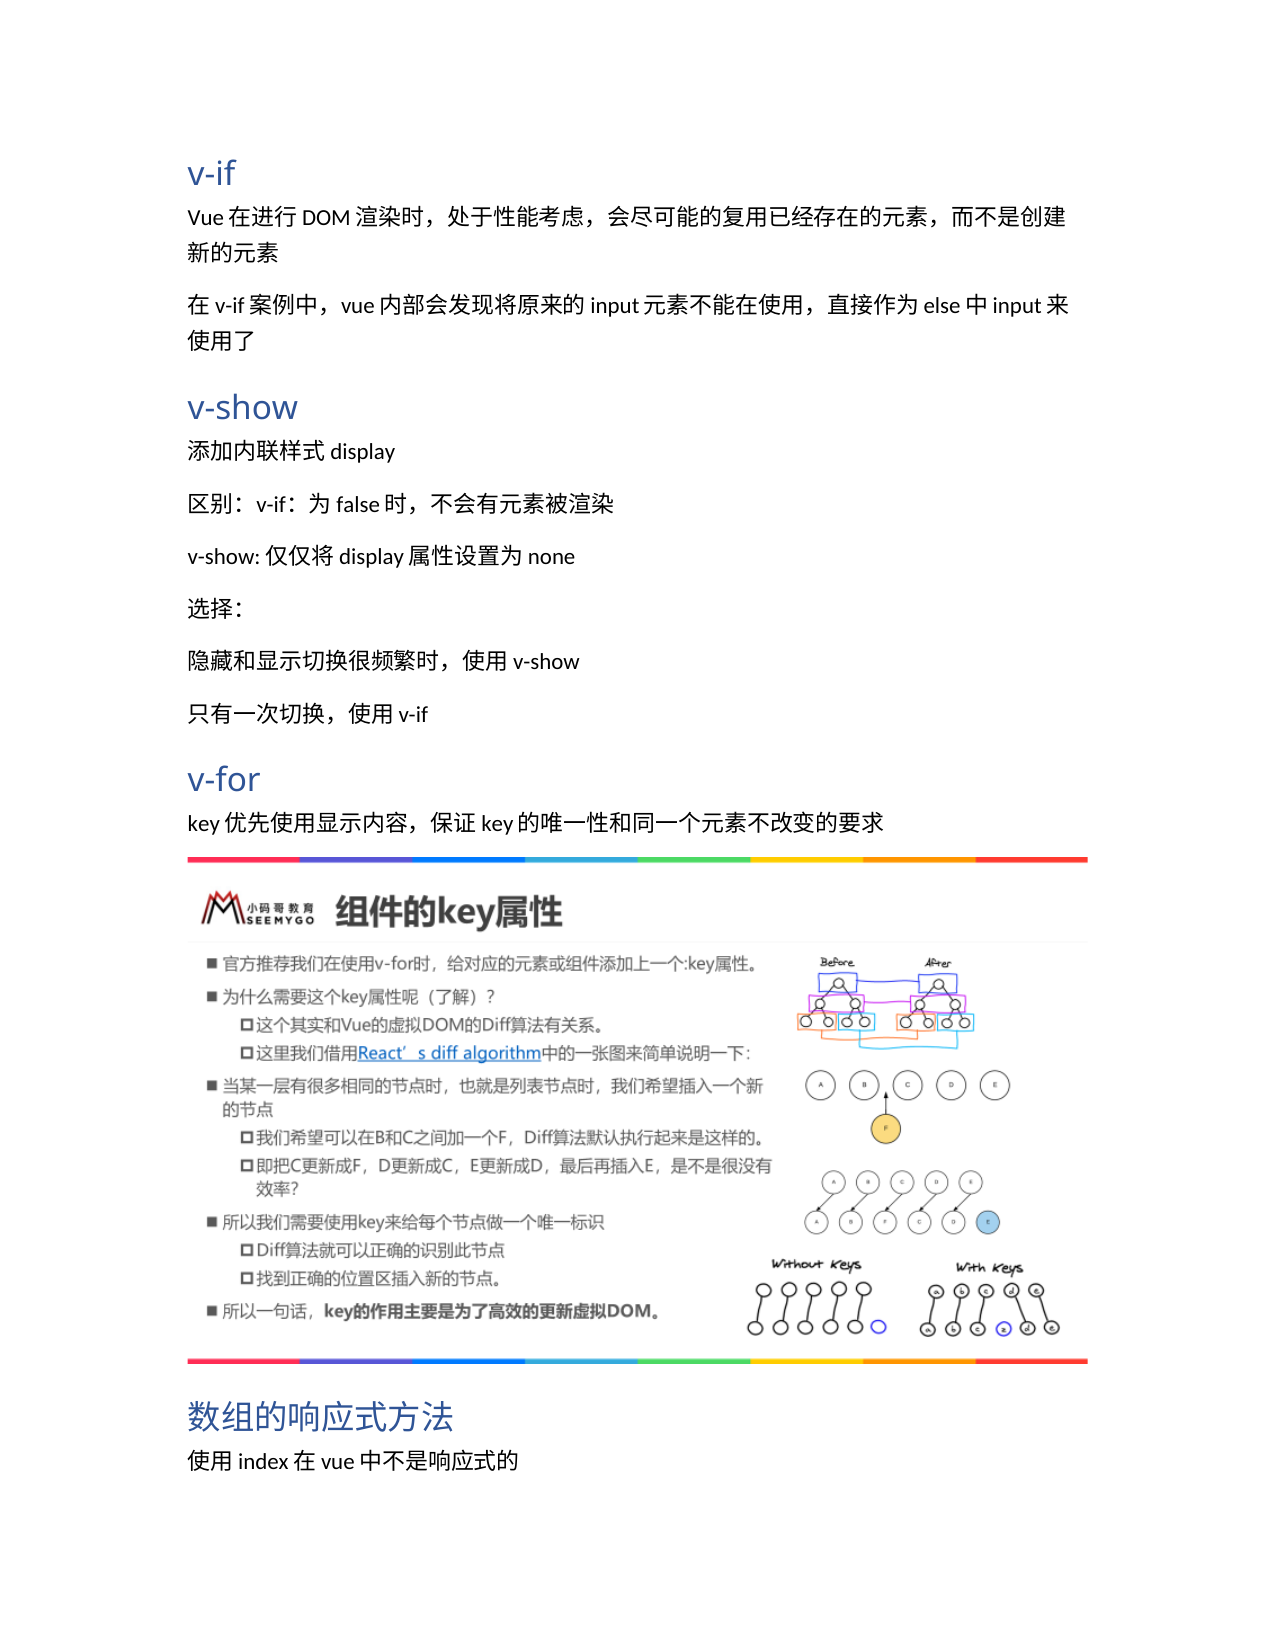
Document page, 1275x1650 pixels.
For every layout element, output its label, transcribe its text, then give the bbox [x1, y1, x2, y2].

subtitle v-show [187, 384, 1087, 429]
text 选择： [187, 590, 1087, 624]
subtitle v-for [187, 756, 1087, 802]
subtitle 数组的响应式方法 [187, 1391, 1087, 1439]
subtitle v-if [187, 150, 1087, 195]
text Vue在进行DOM渲染时，处于性能考虑，会尽可能的复用已经存在的元素，而不是创建新的元素 [187, 199, 1087, 268]
text 隐藏和显示切换很频繁时，使用v-show [187, 643, 1087, 676]
text 使用index在vue中不是响应式的 [187, 1443, 1087, 1476]
text 只有一次切换，使用v-if [187, 695, 1087, 729]
text key优先使用显示内容，保证key的唯一性和同一个元素不改变的要求 [187, 805, 1087, 838]
text 在v-if案例中，vue内部会发现将原来的input元素不能在使用，直接作为else中input来使用了 [187, 287, 1087, 356]
text v-show: 仅仅将display属性设置为none [187, 538, 1087, 571]
text 添加内联样式 display [187, 433, 1087, 466]
picture [187, 857, 1088, 1364]
text 区别：v-if：为false时，不会有元素被渲染 [187, 485, 1087, 519]
